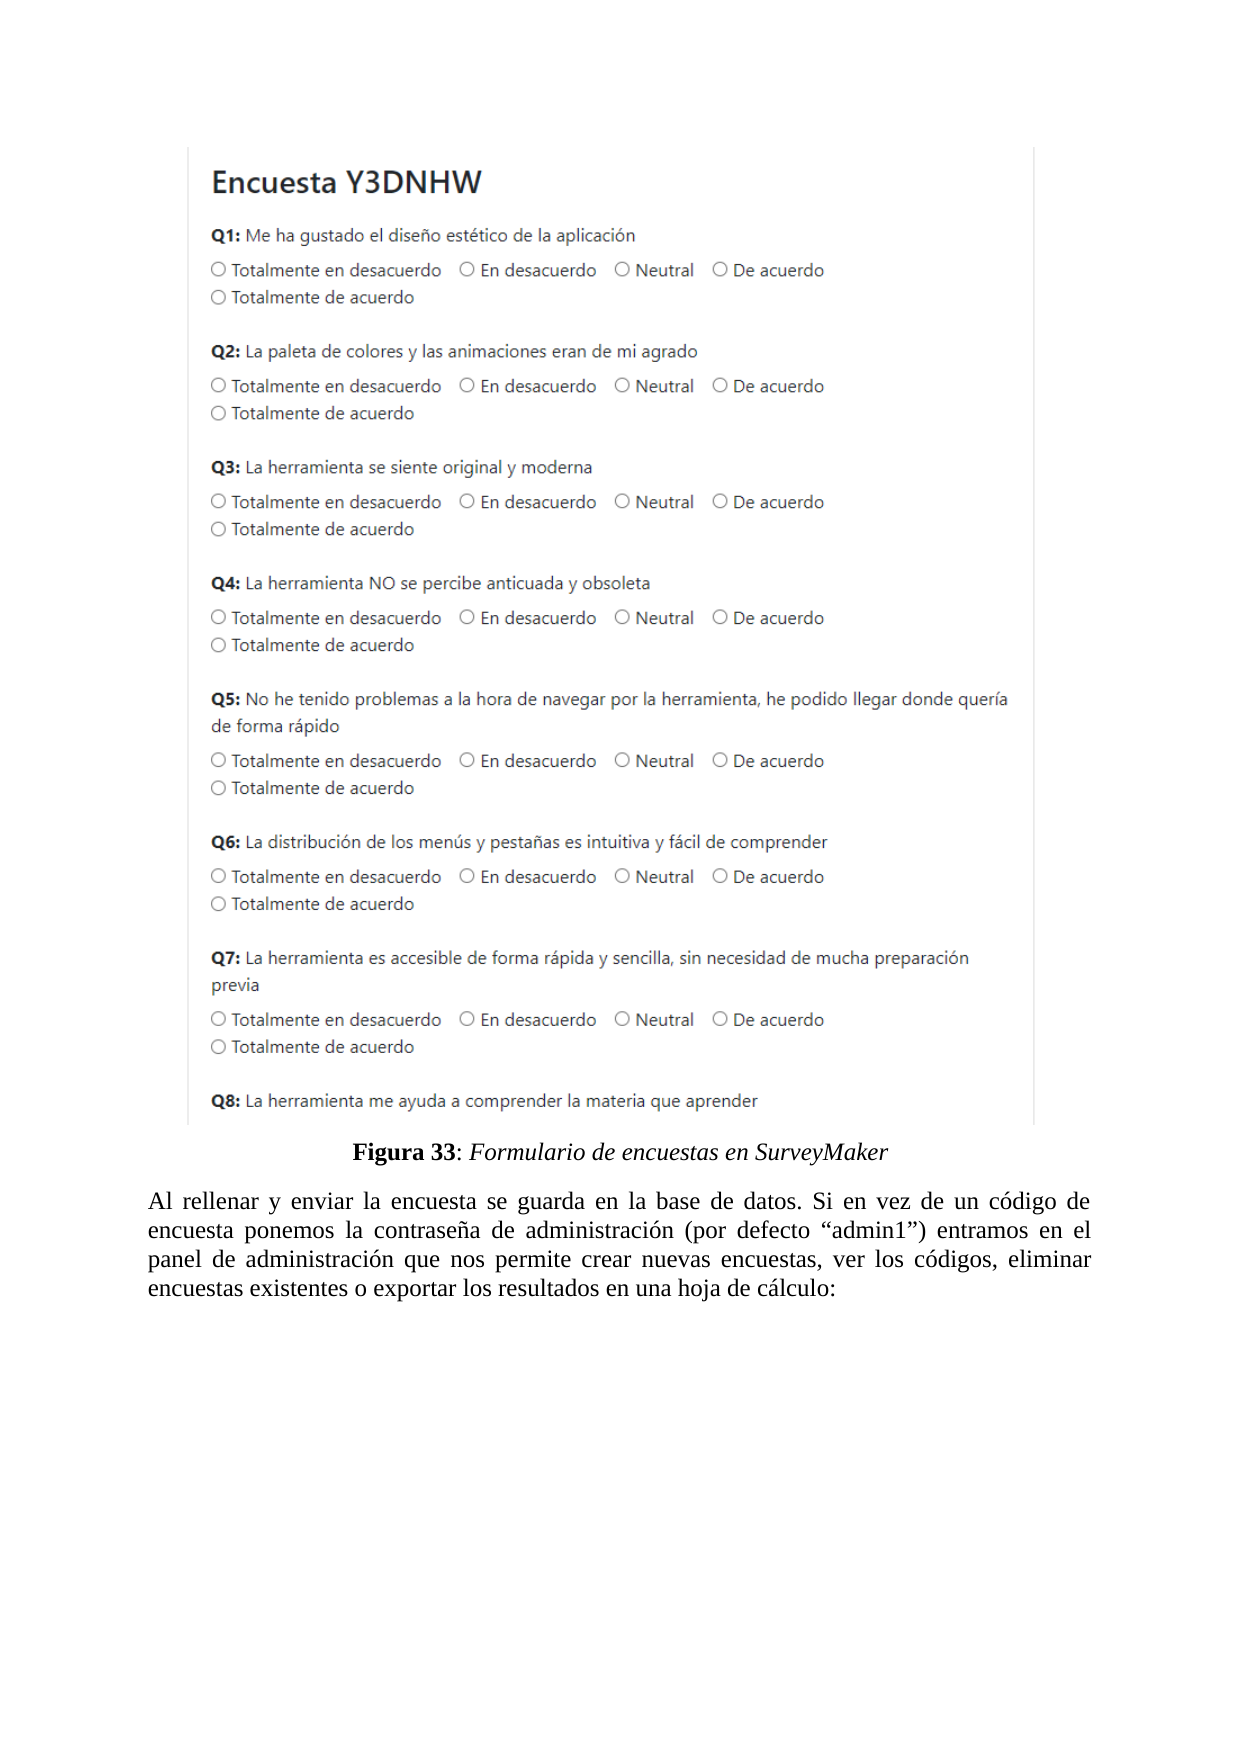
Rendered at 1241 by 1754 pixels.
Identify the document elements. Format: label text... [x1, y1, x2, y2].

text Al rellenar y enviar la encuesta se guarda en la base de datos. Si en vez de un código de encuesta ponemos la contraseña de administración (por defecto “admin1”) entramos en el panel de administración que nos permite crear nuevas encuestas, ver los códigos, eliminar encuestas existentes o exportar los resultados en una hoja de cálculo: [148, 1186, 1092, 1301]
picture [147, 147, 1093, 1125]
text Figura 33: Formulario de encuestas en SurveyMaker [148, 1137, 1092, 1166]
